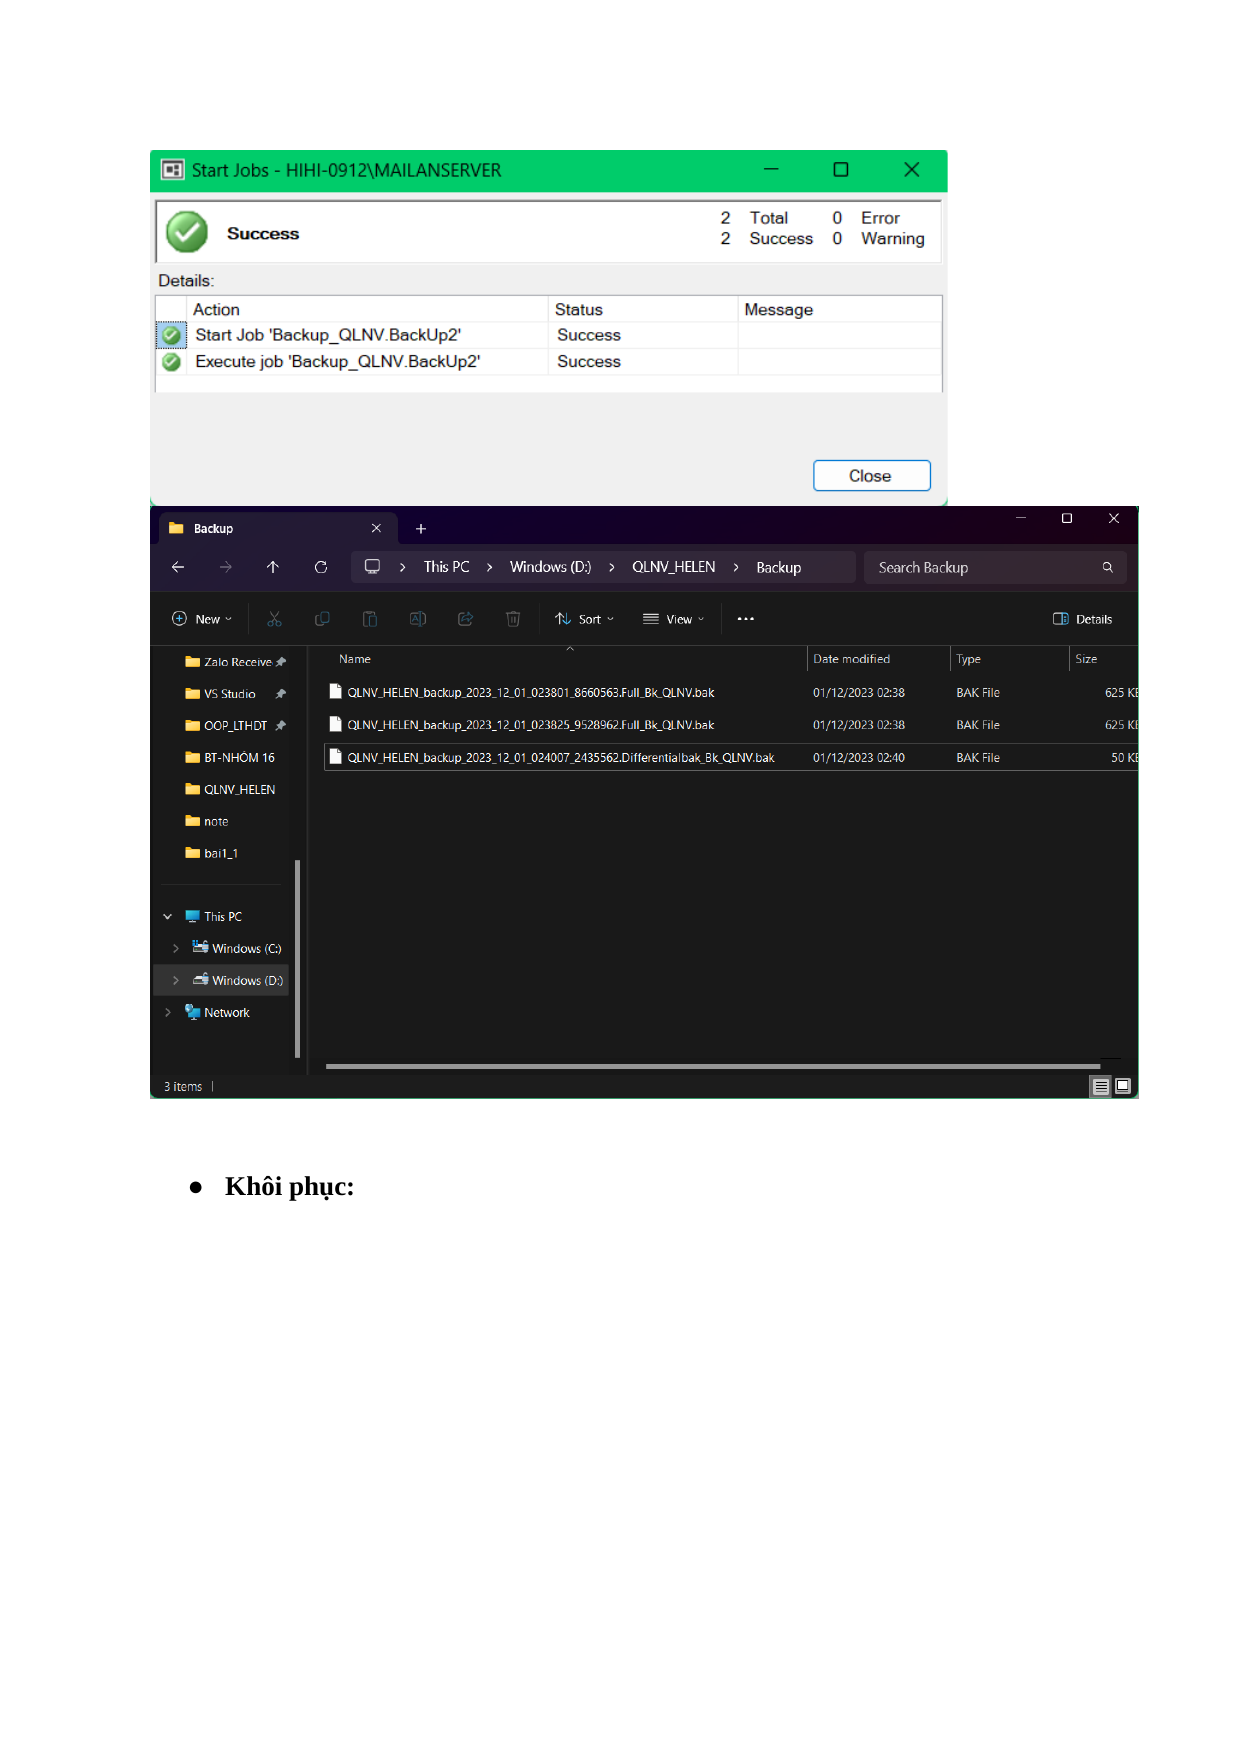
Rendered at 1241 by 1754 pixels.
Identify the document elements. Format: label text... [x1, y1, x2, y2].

list Khôi phục: [187, 1170, 1139, 1201]
picture [150, 150, 1139, 1099]
